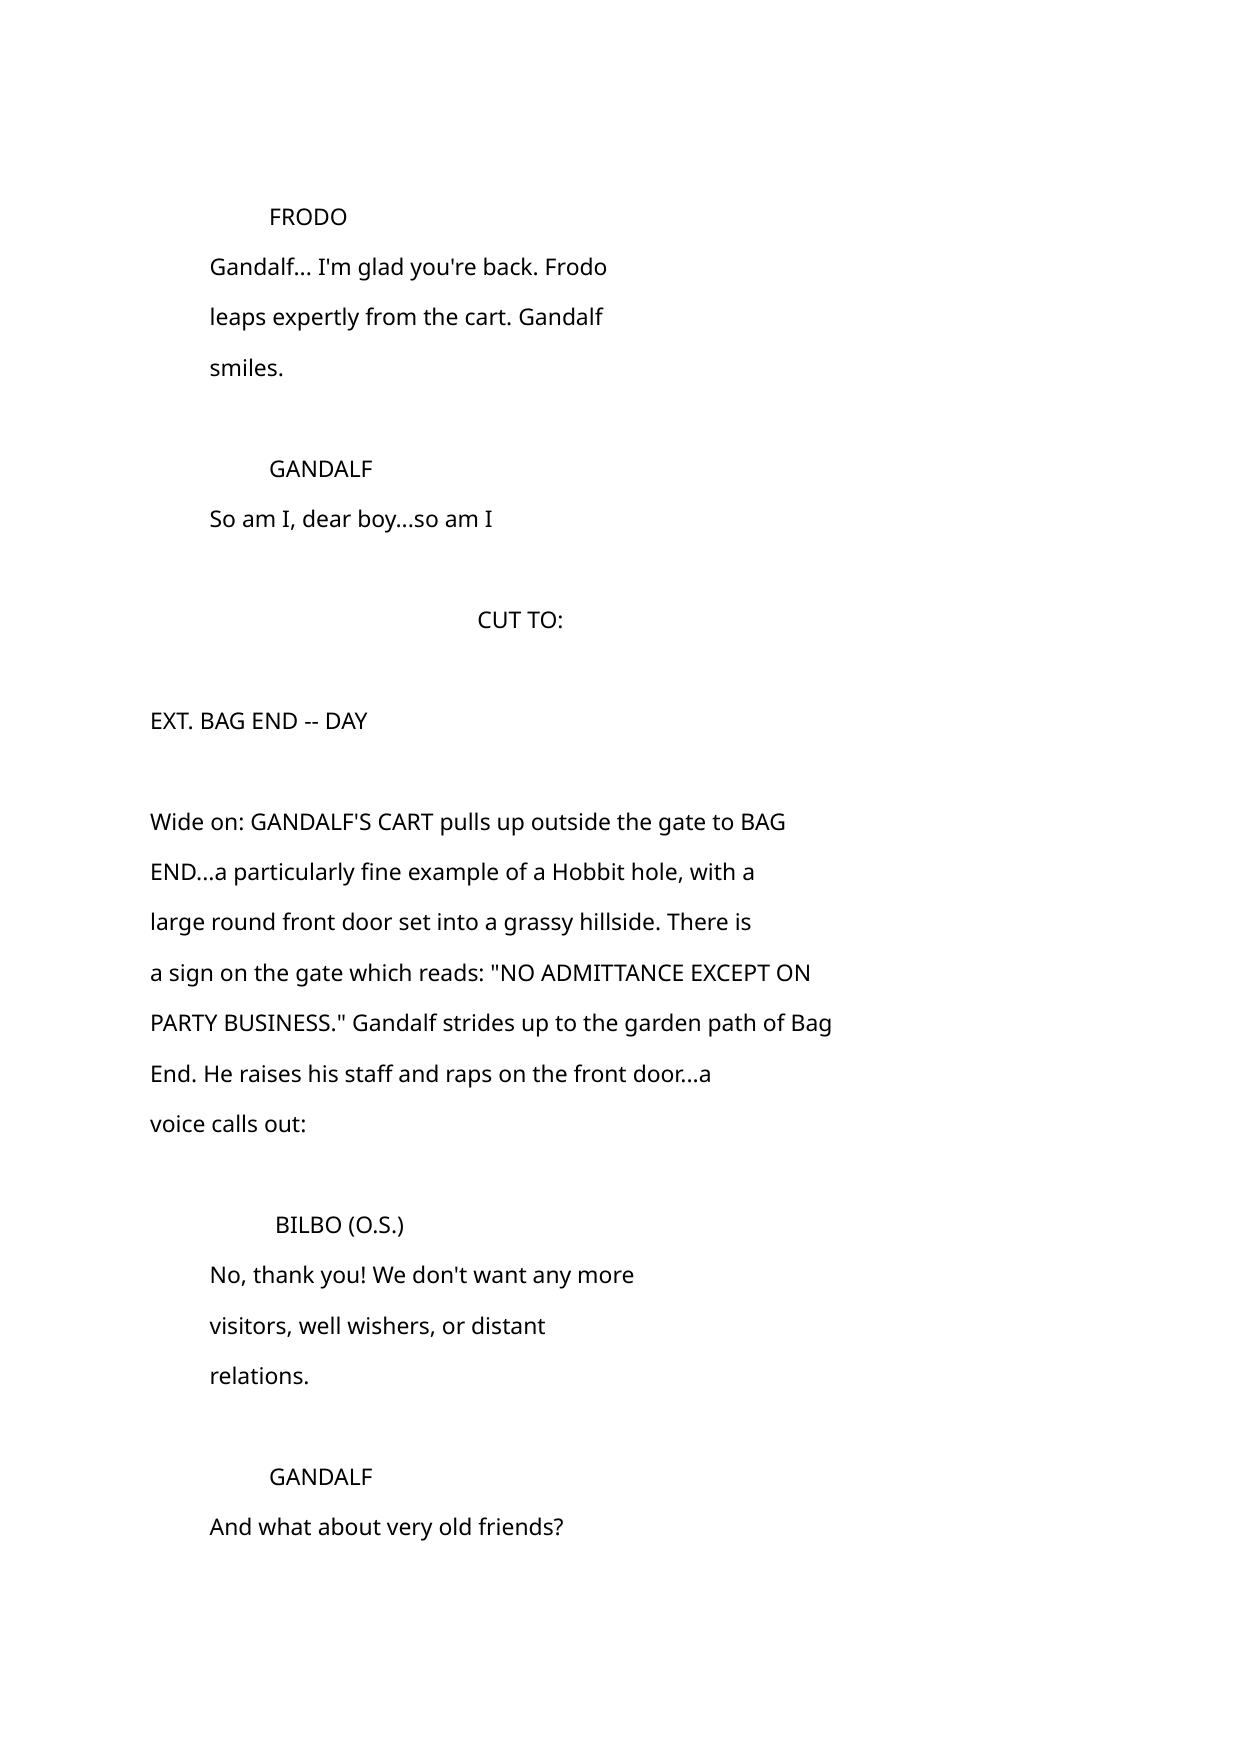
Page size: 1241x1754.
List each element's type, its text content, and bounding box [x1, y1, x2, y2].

text End. He raises his staff and raps on the front door...a [150, 1057, 1090, 1089]
text PARTY BUSINESS." Gandalf strides up to the garden path of Bag [150, 1007, 1090, 1038]
text large round front door set into a grassy hillside. There is [150, 906, 1090, 937]
text a sign on the gate which reads: "NO ADMITTANCE EXCEPT ON [150, 957, 1090, 988]
text And what about very old friends? [150, 1511, 1090, 1542]
text No, thank you! We don't want any more [150, 1259, 1090, 1290]
text leaps expertly from the cart. Gandalf [150, 301, 1090, 332]
text relations. [150, 1360, 1090, 1391]
text EXT. BAG END -- DAY [150, 704, 1090, 736]
text CUT TO: [150, 604, 1090, 635]
text GANDALF [150, 1461, 1090, 1492]
text Gandalf... I'm glad you're back. Frodo [150, 251, 1090, 282]
text visitors, well wishers, or distant [150, 1309, 1090, 1341]
text So am I, dear boy...so am I [150, 503, 1090, 534]
text BILBO (O.S.) [150, 1209, 1090, 1240]
text Wide on: GANDALF'S CART pulls up outside the gate to BAG [150, 805, 1090, 837]
text GANDALF [150, 452, 1090, 484]
text END...a particularly fine example of a Hobbit hole, with a [150, 856, 1090, 887]
text voice calls out: [150, 1108, 1090, 1139]
text smiles. [150, 352, 1090, 383]
text FRODO [150, 200, 1090, 232]
